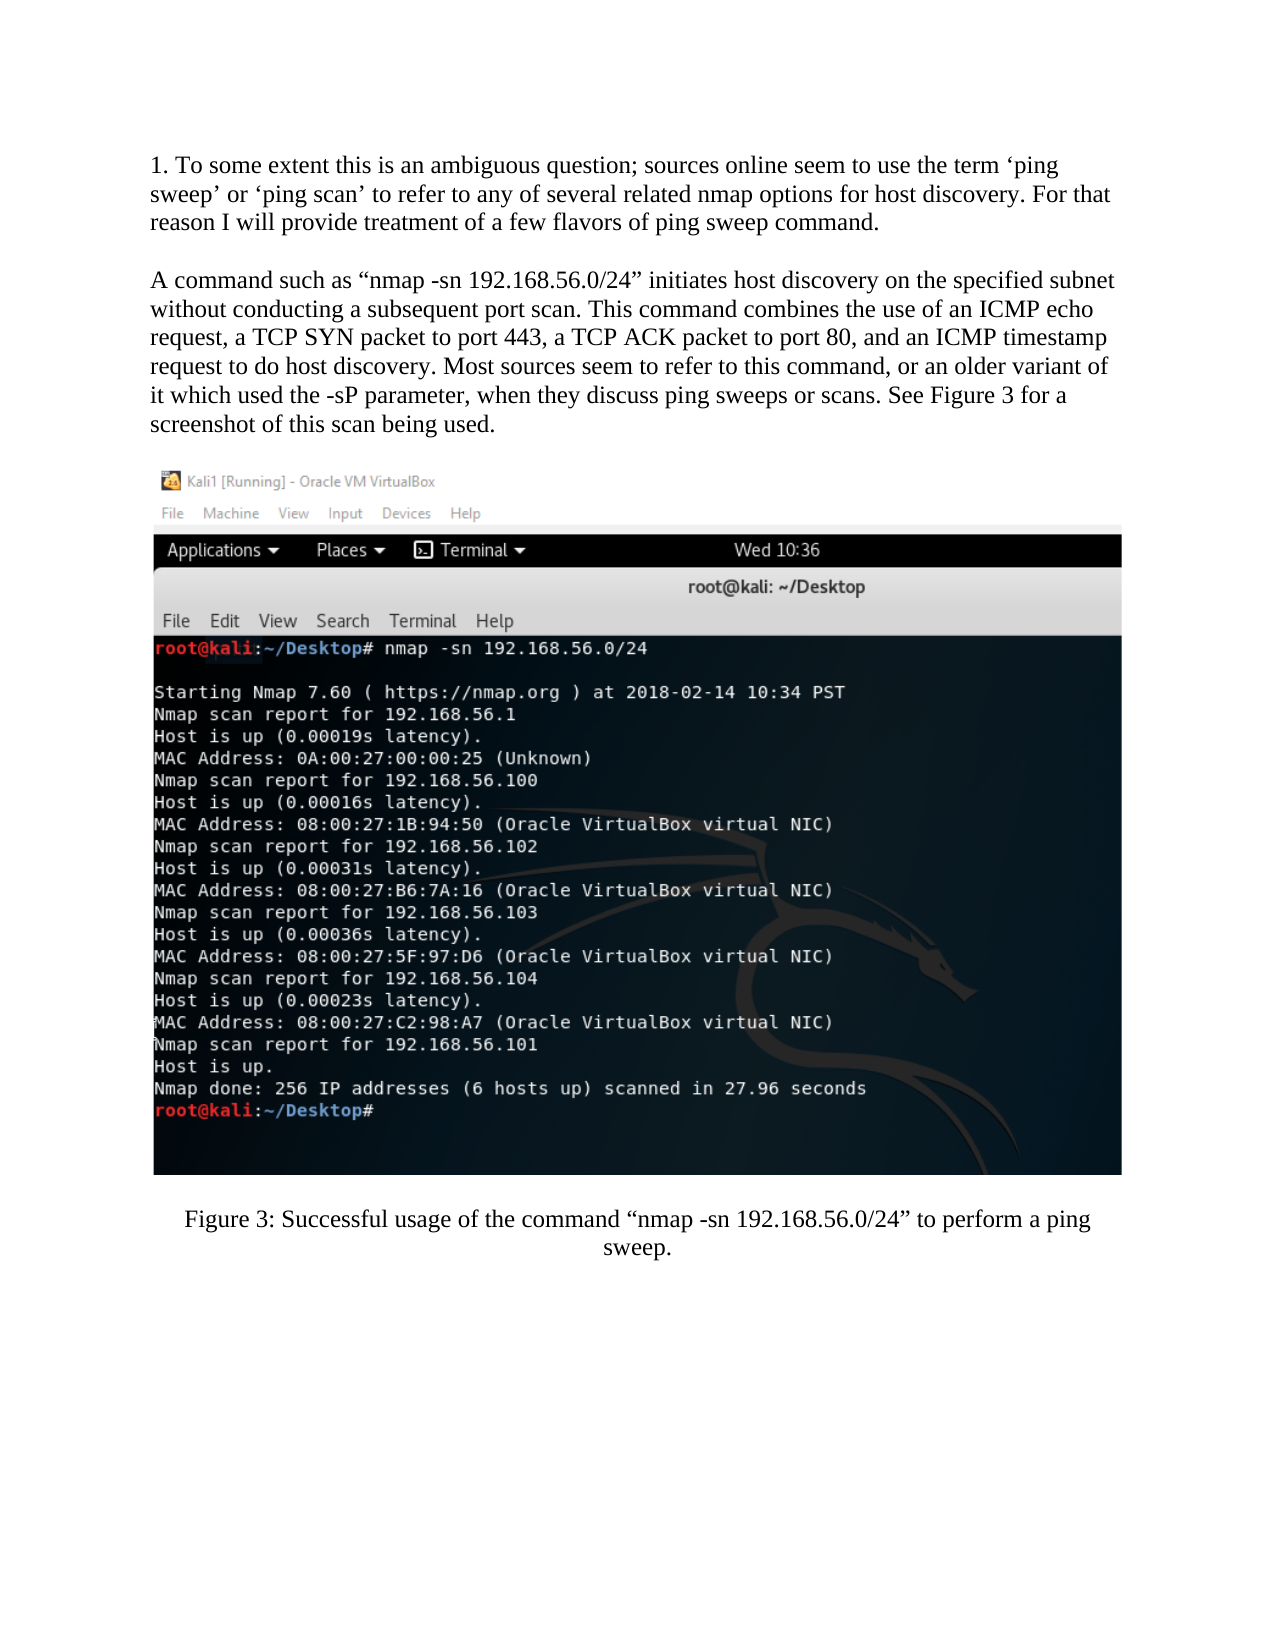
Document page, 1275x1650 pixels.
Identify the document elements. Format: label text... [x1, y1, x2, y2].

text A command such as “nmap -sn 192.168.56.0/24” initiates host discovery on the specified subnet without conducting a subsequent port scan. This command combines the use of an ICMP echo request, a TCP SYN packet to port 443, a TCP ACK packet to port 80, and an ICMP timestamp request to do host discovery. Most sources seem to refer to this command, or an older variant of it which used the -sP parameter, when they discuss ping sweeps or scans. See Figure 3 for a screenshot of this scan being used. [150, 265, 1125, 437]
text 1. To some extent this is an ambiguous question; sources online seem to use the term ‘ping sweep’ or ‘ping scan’ to refer to any of several related nmap options for host discovery. For that reason I will provide treatment of a few flavors of ping sweep command. [150, 150, 1125, 236]
text Figure 3: Successful usage of the command “nmap -sn 192.168.56.0/24” to perform a ping sweep. [150, 1204, 1125, 1261]
picture [153, 466, 1122, 1175]
